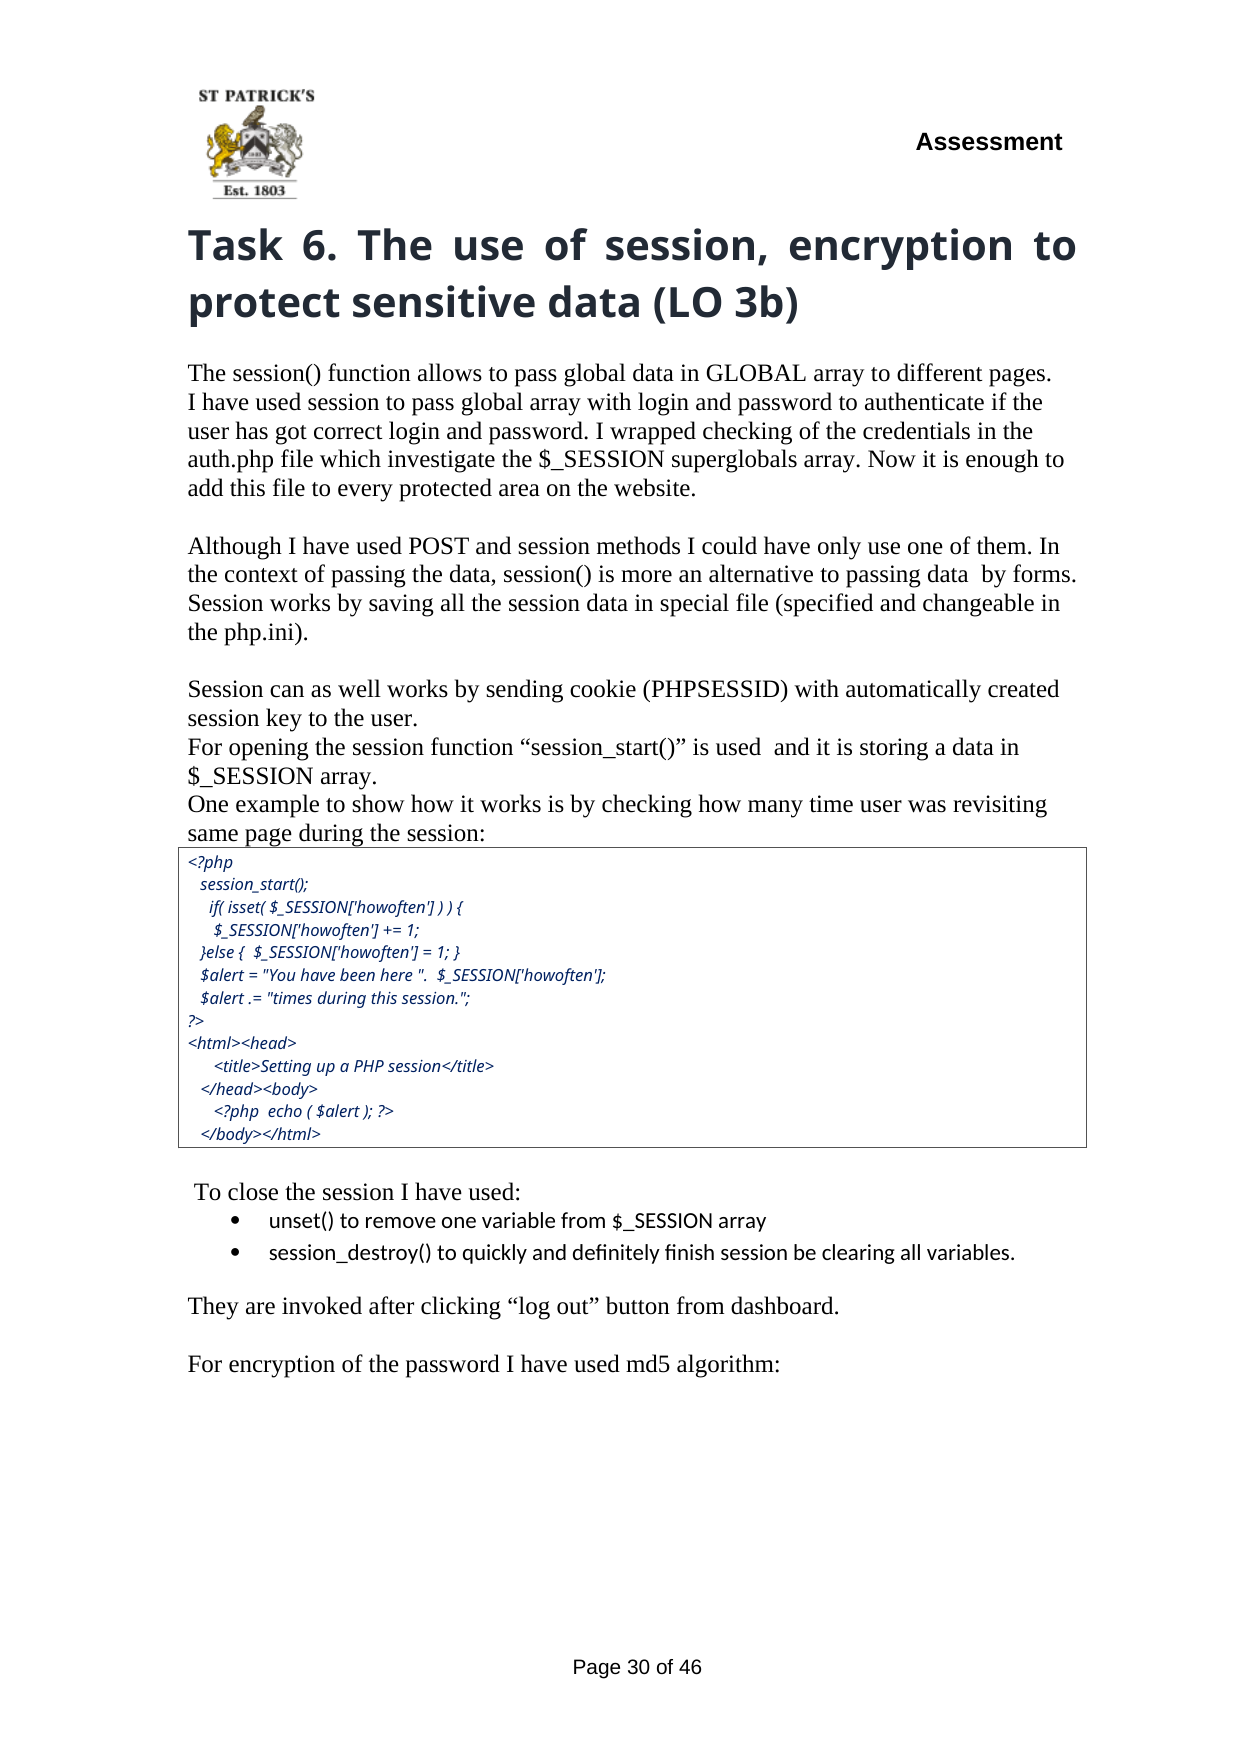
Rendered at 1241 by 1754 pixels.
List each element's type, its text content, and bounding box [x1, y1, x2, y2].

picture [187, 75, 331, 216]
text $_SESSION['howoften'] += 1; [187, 918, 1078, 941]
text Session can as well works by sending cookie (PHPSESSID) with automatically created session key to the user. [187, 674, 1078, 732]
text <html><head> [187, 1032, 1078, 1054]
subtitle Task 6. The use of session, encryption to protect sensitive data (LO 3b) [187, 216, 1078, 329]
list session_destroy() to quickly and definitely finish session be clearing all variables. [231, 1238, 1078, 1266]
text Although I have used POST and session methods I could have only use one of them. In the context of passing the data, session() is more an alternative to passing data by forms. [187, 531, 1078, 588]
text </head><body> [187, 1077, 1078, 1100]
text <title>Setting up a PHP session</title> [187, 1054, 1078, 1077]
text session_start(); [187, 873, 1078, 896]
text ?> [187, 1009, 1078, 1032]
text For opening the session function “session_start()” is used and it is storing a data in $_SESSION array. [187, 732, 1078, 789]
text I have used session to pass global array with login and password to authenticate if the user has got correct login and password. I wrapped checking of the credentials in the auth.php file which investigate the $_SESSION superglobals array. Now it is enough to add this file to every protected area on the website. [187, 387, 1078, 502]
list unset() to remove one variable from $_SESSION array [231, 1206, 1078, 1234]
text </body></html> [179, 1119, 1086, 1147]
text }else { $_SESSION['howoften'] = 1; } [187, 941, 1078, 964]
text Session works by saving all the session data in special file (specified and changeable in the php.ini). [187, 588, 1078, 646]
text One example to show how it works is by checking how many time user was revisiting same page during the session: [187, 789, 1078, 847]
text They are invoked after clicking “log out” button from dashboard. [187, 1291, 1078, 1320]
text $alert = "You have been here ". $_SESSION['howoften']; [187, 964, 1078, 986]
text <?php echo ( $alert ); ?> [187, 1100, 1078, 1119]
text if( isset( $_SESSION['howoften'] ) ) { [187, 896, 1078, 918]
text To close the session I have used: [187, 1177, 1078, 1206]
text The session() function allows to pass global data in GLOBAL array to different pages. [187, 358, 1078, 387]
text $alert .= "times during this session."; [187, 986, 1078, 1009]
text <?php [179, 848, 1086, 873]
text For encryption of the password I have used md5 algorithm: [187, 1349, 1078, 1377]
